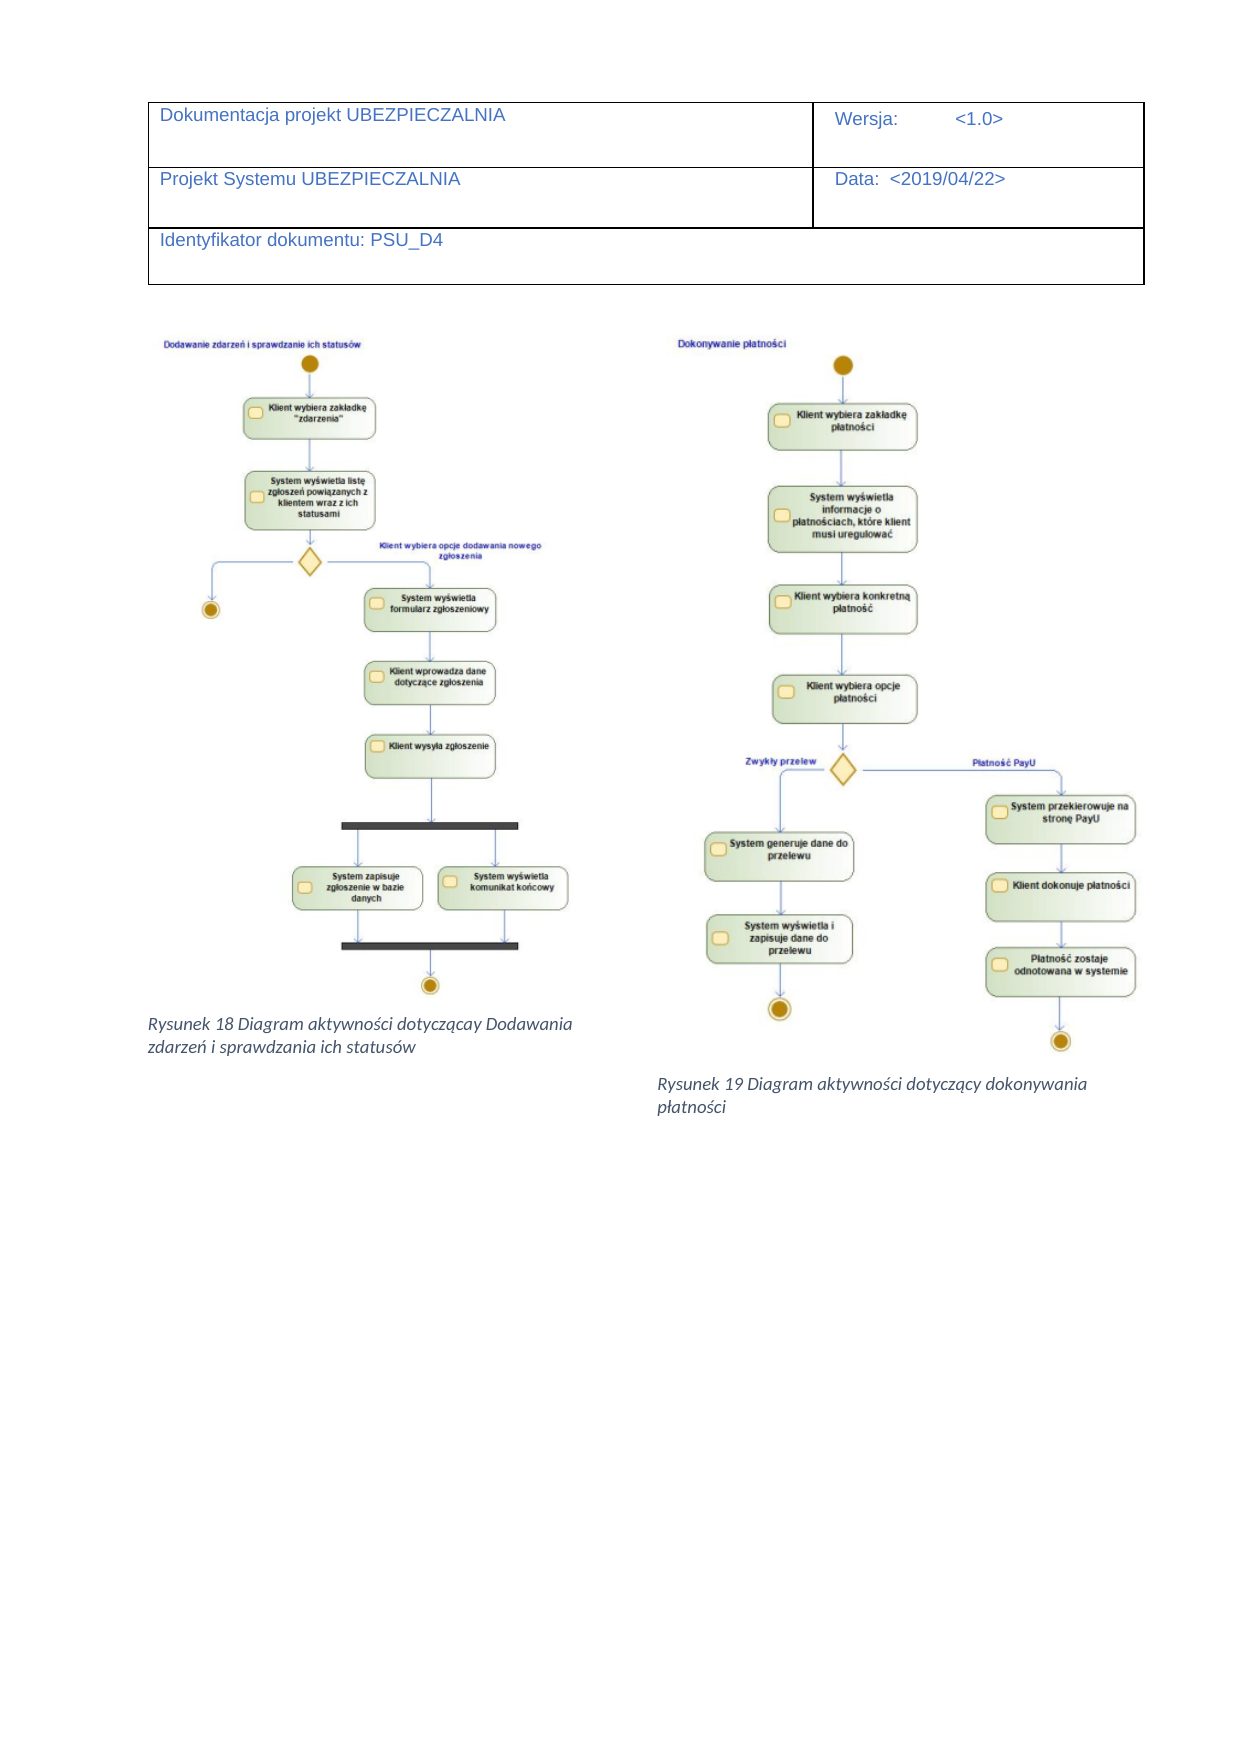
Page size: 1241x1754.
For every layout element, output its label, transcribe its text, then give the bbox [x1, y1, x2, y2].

picture [147, 334, 586, 998]
text Rysunek 19 Diagram aktywności dotyczący dokonywania płatności [657, 1072, 1093, 1118]
text Rysunek 18 Diagram aktywności dotyczącay Dodawania zdarzeń i sprawdzania ich statusów [148, 1012, 583, 1058]
picture [657, 334, 1149, 1058]
